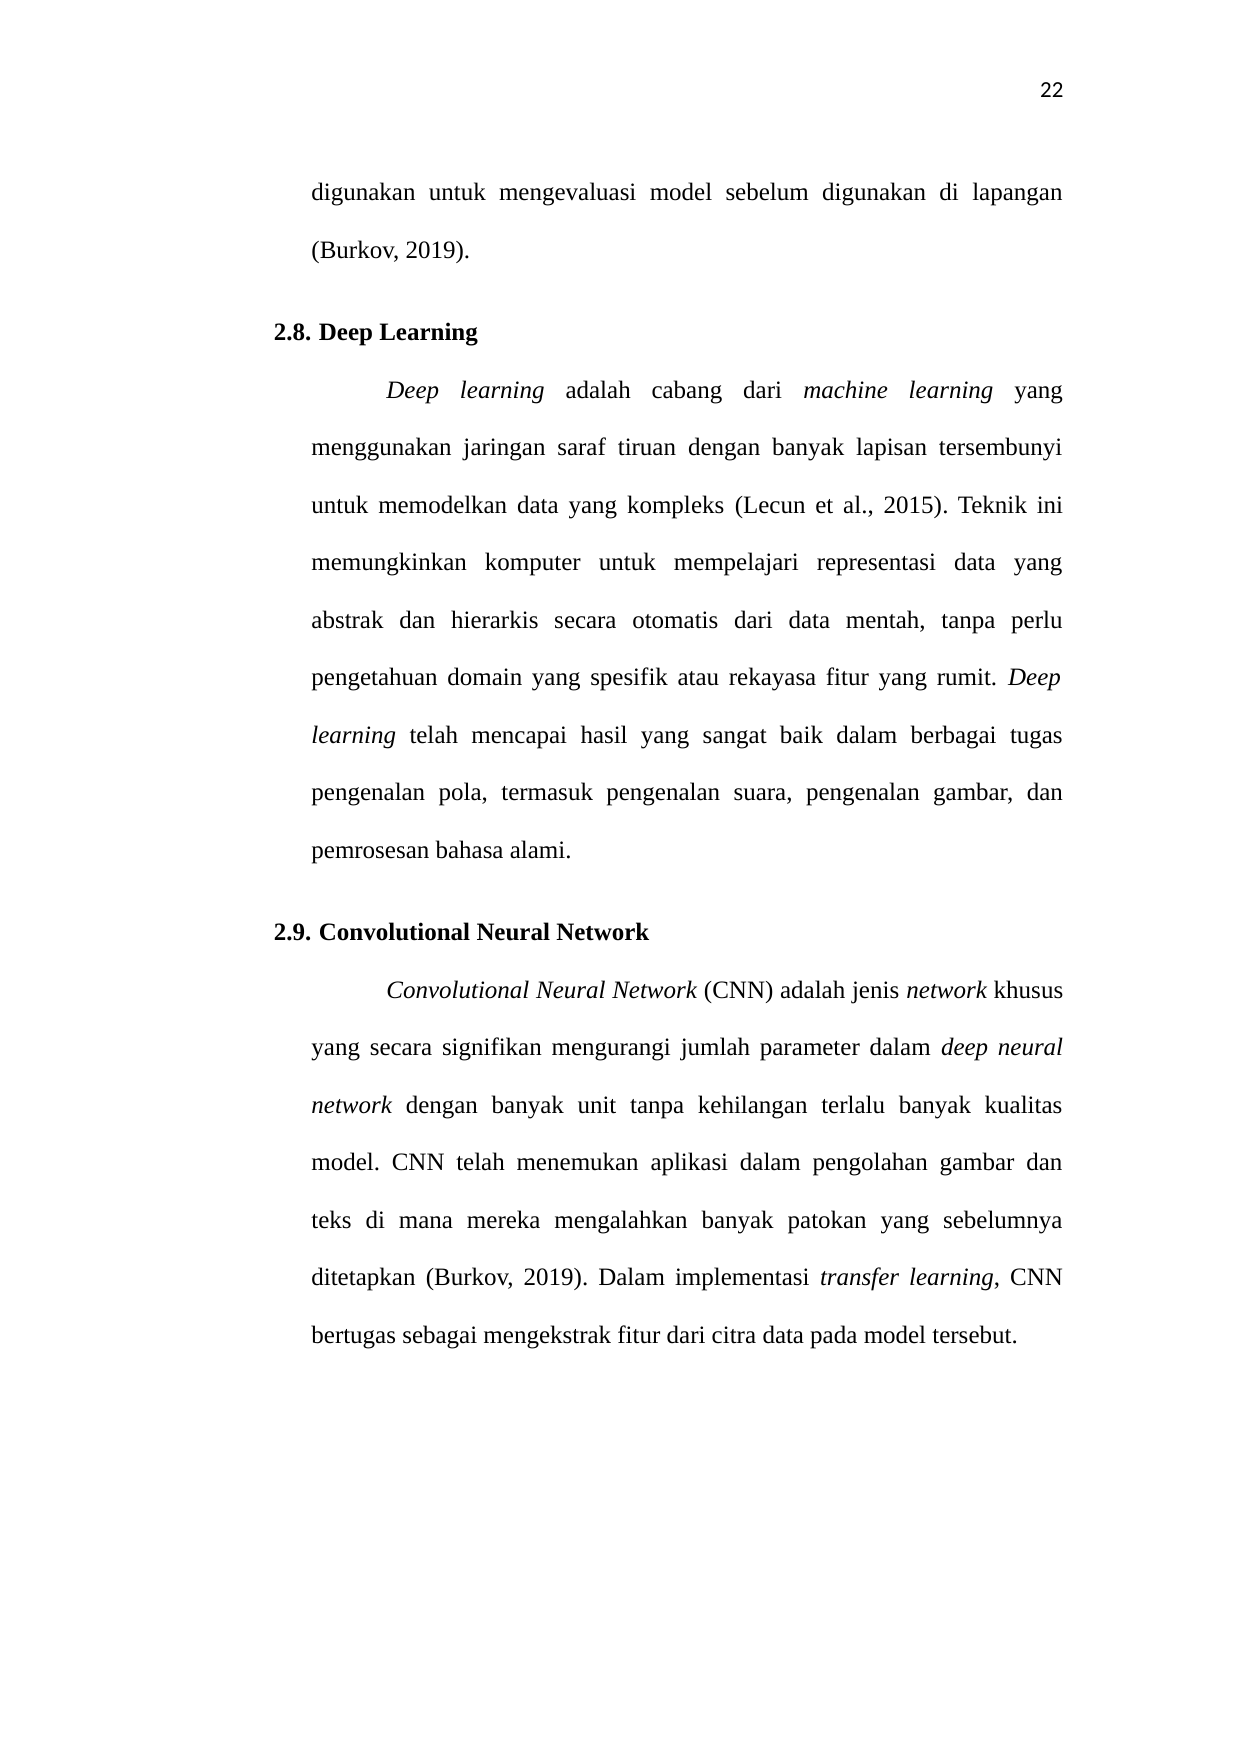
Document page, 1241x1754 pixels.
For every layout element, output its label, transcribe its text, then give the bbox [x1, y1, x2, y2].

text Convolutional Neural Network (CNN) adalah jenis network khusus yang secara signifikan mengurangi jumlah parameter dalam deep neural network dengan banyak unit tanpa kehilangan terlalu banyak kualitas model. CNN telah menemukan aplikasi dalam pengolahan gambar dan teks di mana mereka mengalahkan banyak patokan yang sebelumnya ditetapkan . Dalam implementasi transfer learning, CNN bertugas sebagai mengekstrak fitur dari citra data pada model tersebut. [311, 975, 1063, 1348]
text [311, 177, 1063, 263]
subtitle Convolutional Neural Network [274, 917, 1063, 946]
subtitle Deep Learning [274, 317, 1063, 346]
text Deep learning adalah cabang dari machine learning yang menggunakan jaringan saraf tiruan dengan banyak lapisan tersembunyi untuk memodelkan data yang kompleks . Teknik ini memungkinkan komputer untuk mempelajari representasi data yang abstrak dan hierarkis secara otomatis dari data mentah, tanpa perlu pengetahuan domain yang spesifik atau rekayasa fitur yang rumit. Deep learning telah mencapai hasil yang sangat baik dalam berbagai tugas pengenalan pola, termasuk pengenalan suara, pengenalan gambar, dan pemrosesan bahasa alami. [311, 375, 1063, 863]
